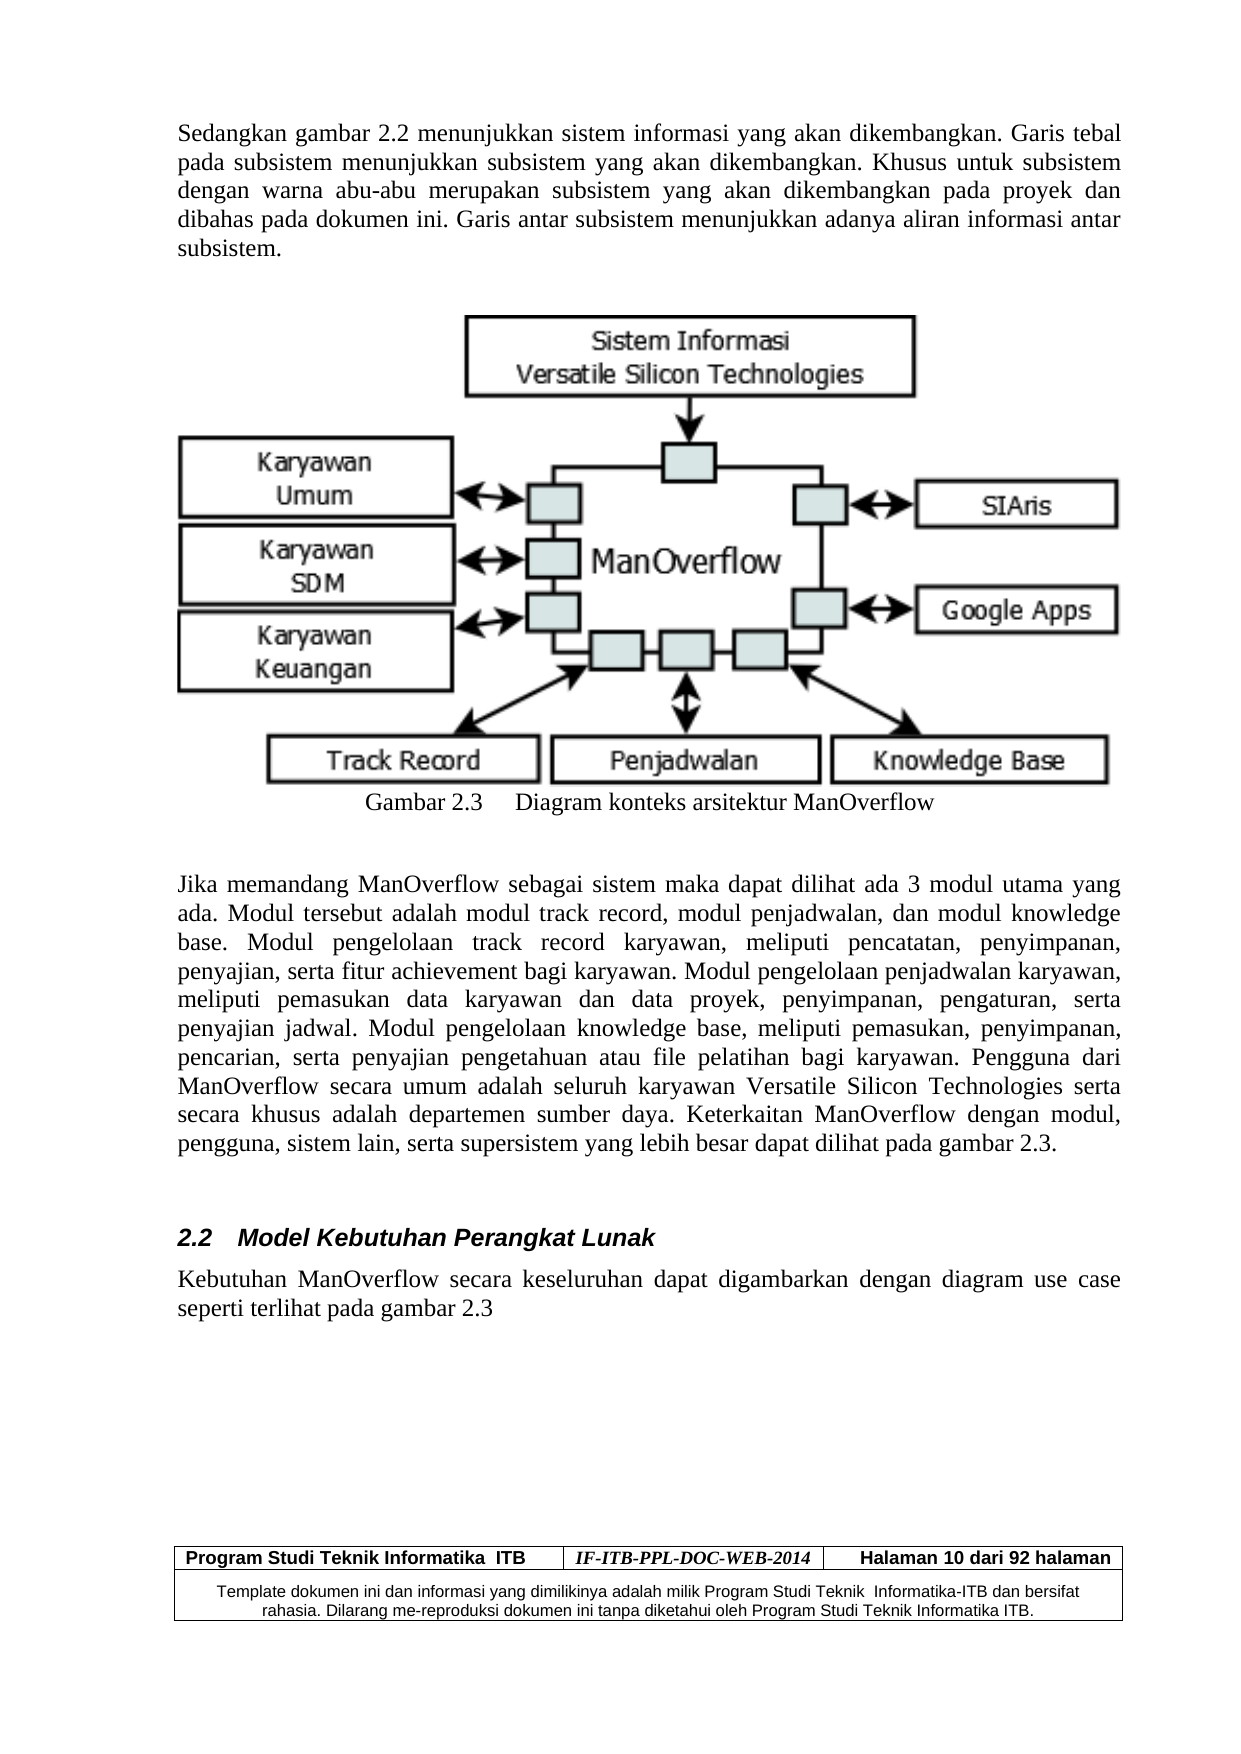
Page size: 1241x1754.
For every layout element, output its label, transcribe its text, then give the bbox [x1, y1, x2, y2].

picture [177, 315, 1123, 787]
text Gambar 2.3 Diagram konteks arsitektur ManOverflow [177, 787, 1122, 816]
subtitle Model Kebutuhan Perangkat Lunak [177, 1223, 1122, 1252]
text Kebutuhan ManOverflow secara keseluruhan dapat digambarkan dengan diagram use case seperti terlihat pada gambar 2.3 [177, 1264, 1122, 1322]
text Sedangkan gambar 2.2 menunjukkan sistem informasi yang akan dikembangkan. Garis tebal pada subsistem menunjukkan subsistem yang akan dikembangkan. Khusus untuk subsistem dengan warna abu-abu merupakan subsistem yang akan dikembangkan pada proyek dan dibahas pada dokumen ini. Garis antar subsistem menunjukkan adanya aliran informasi antar subsistem. [177, 118, 1122, 262]
text Jika memandang ManOverflow sebagai sistem maka dapat dilihat ada 3 modul utama yang ada. Modul tersebut adalah modul track record, modul penjadwalan, dan modul knowledge base. Modul pengelolaan track record karyawan, meliputi pencatatan, penyimpanan, penyajian, serta fitur achievement bagi karyawan. Modul pengelolaan penjadwalan karyawan, meliputi pemasukan data karyawan dan data proyek, penyimpanan, pengaturan, serta penyajian jadwal. Modul pengelolaan knowledge base, meliputi pemasukan, penyimpanan, pencarian, serta penyajian pengetahuan atau file pelatihan bagi karyawan. Pengguna dari ManOverflow secara umum adalah seluruh karyawan Versatile Silicon Technologies serta secara khusus adalah departemen sumber daya. Keterkaitan ManOverflow dengan modul, pengguna, sistem lain, serta supersistem yang lebih besar dapat dilihat pada gambar 2.3. [177, 869, 1122, 1157]
